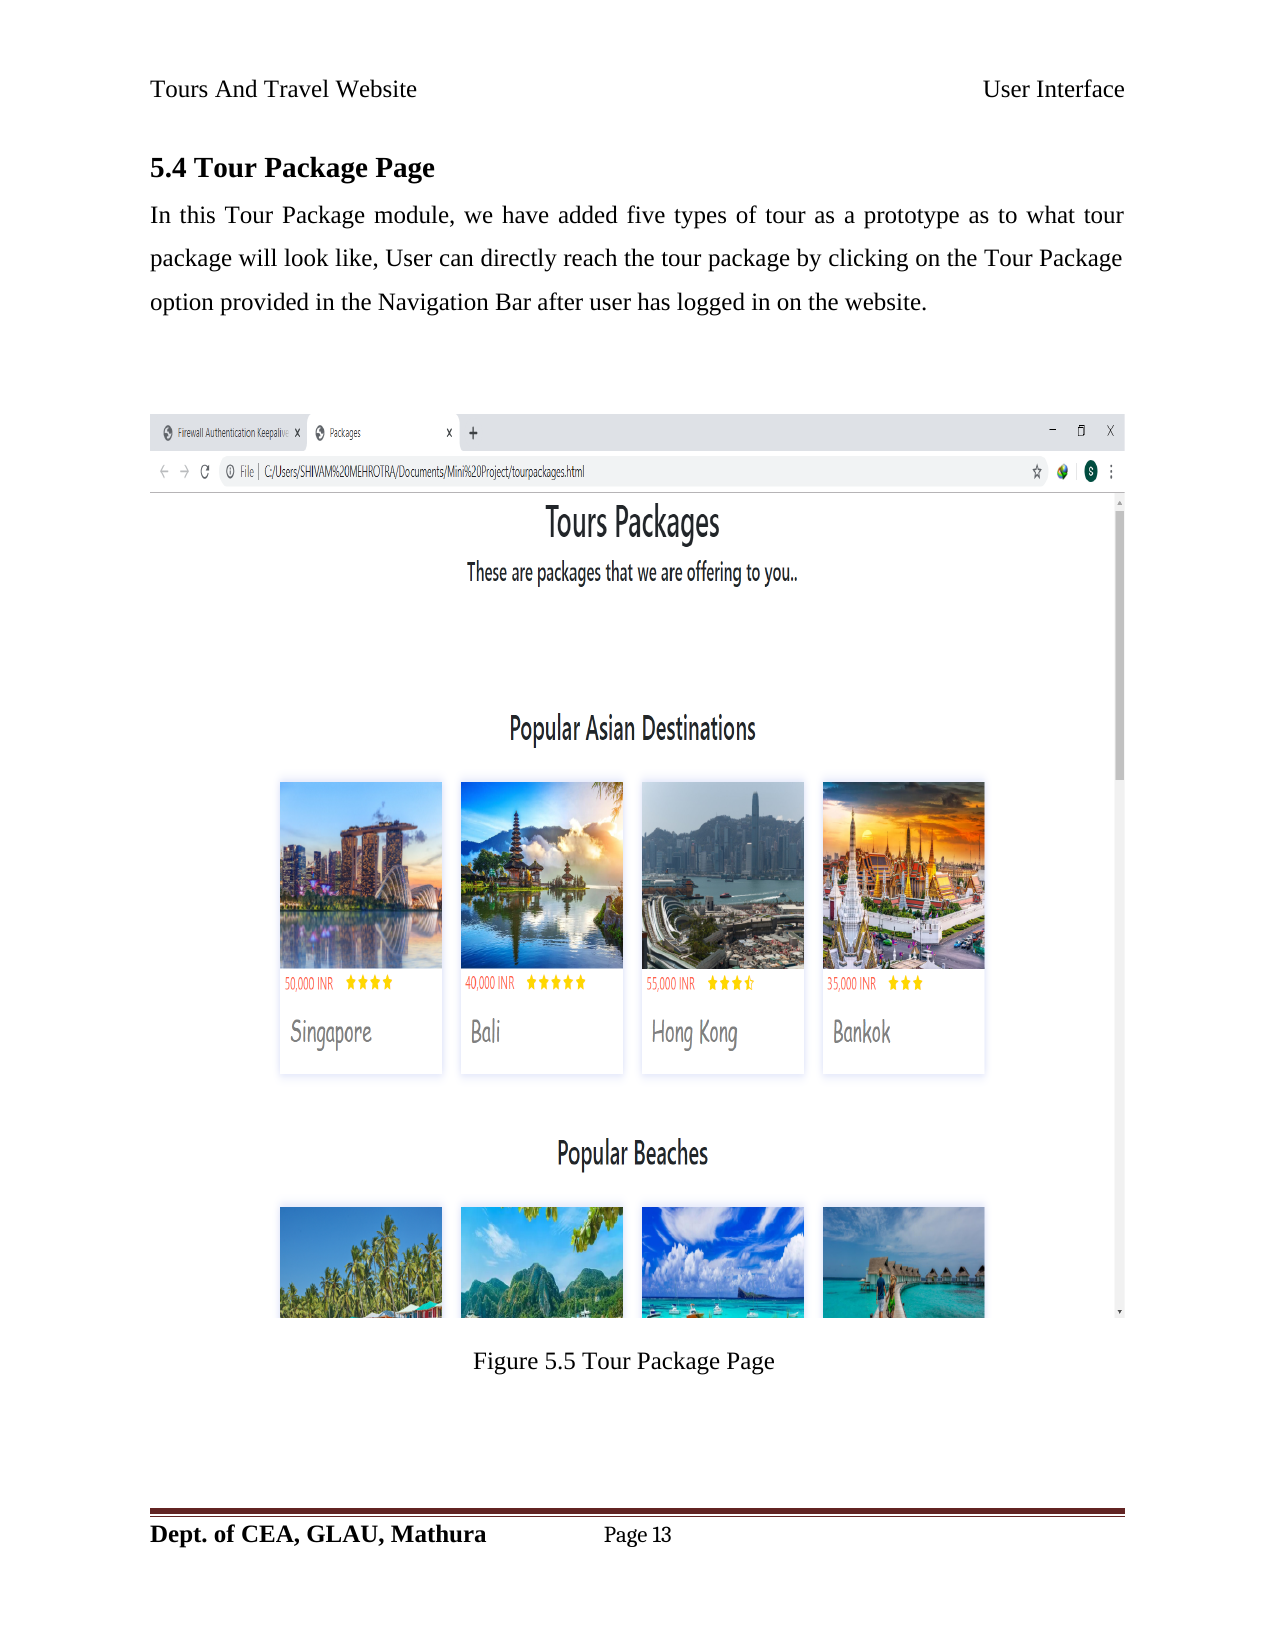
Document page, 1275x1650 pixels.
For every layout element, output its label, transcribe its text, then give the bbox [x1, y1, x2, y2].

text 5.4 Tour Package Page [150, 150, 1098, 183]
text In this Tour Package module, we have added five types of tour as a prototype as to what tour package will look like, User can directly reach the tour package by clicking on the Tour Package option provided in the Navigation Bar after user has logged in on the website. [150, 200, 1125, 315]
text Figure 5.5 Tour Package Page [150, 1346, 1098, 1374]
picture [150, 414, 1125, 1318]
